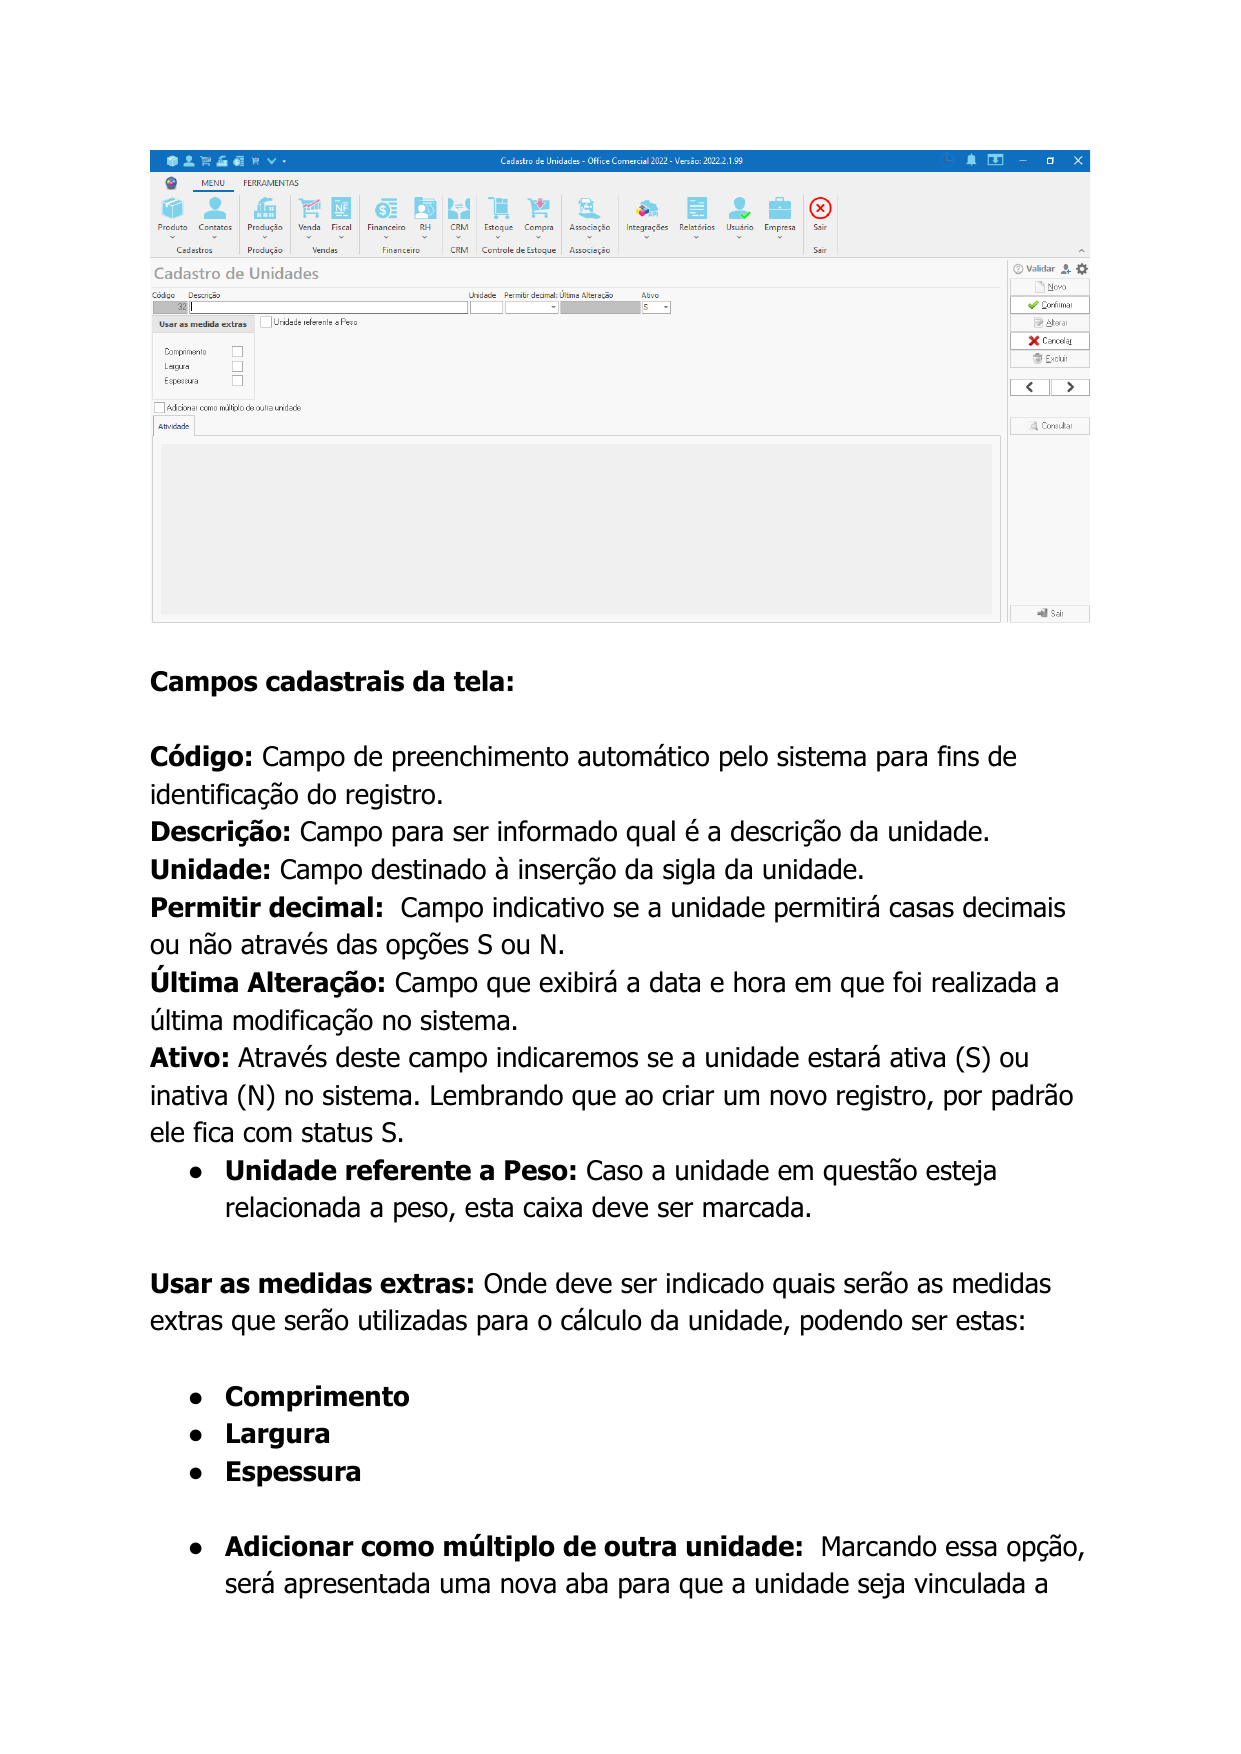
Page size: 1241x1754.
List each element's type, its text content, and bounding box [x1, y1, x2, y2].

text Código: Campo de preenchimento automático pelo sistema para fins de identificação do registro. [150, 739, 1090, 810]
list Espessura [187, 1454, 1090, 1487]
picture [150, 150, 1091, 623]
text Campos cadastrais da tela: [150, 664, 1090, 697]
list Unidade referente a Peso: Caso a unidade em questão esteja relacionada a peso, esta caixa deve ser marcada. [187, 1153, 1090, 1223]
text Permitir decimal: Campo indicativo se a unidade permitirá casas decimais [150, 890, 1090, 923]
list Largura [187, 1416, 1090, 1449]
text Descrição: Campo para ser informado qual é a descrição da unidade. [150, 815, 1090, 847]
text ou não através das opções S ou N. [150, 928, 1090, 960]
text Unidade: Campo destinado à inserção da sigla da unidade. [150, 852, 1090, 885]
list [187, 1529, 1090, 1599]
text Última Alteração: Campo que exibirá a data e hora em que foi realizada a última modificação no sistema. [150, 965, 1090, 1036]
text Ativo: Através deste campo indicaremos se a unidade estará ativa (S) ou inativa (N) no sistema. Lembrando que ao criar um novo registro, por padrão ele fica com status S. [150, 1040, 1090, 1148]
list Comprimento [187, 1379, 1090, 1412]
text Usar as medidas extras: Onde deve ser indicado quais serão as medidas extras que serão utilizadas para o cálculo da unidade, podendo ser estas: [150, 1266, 1090, 1336]
